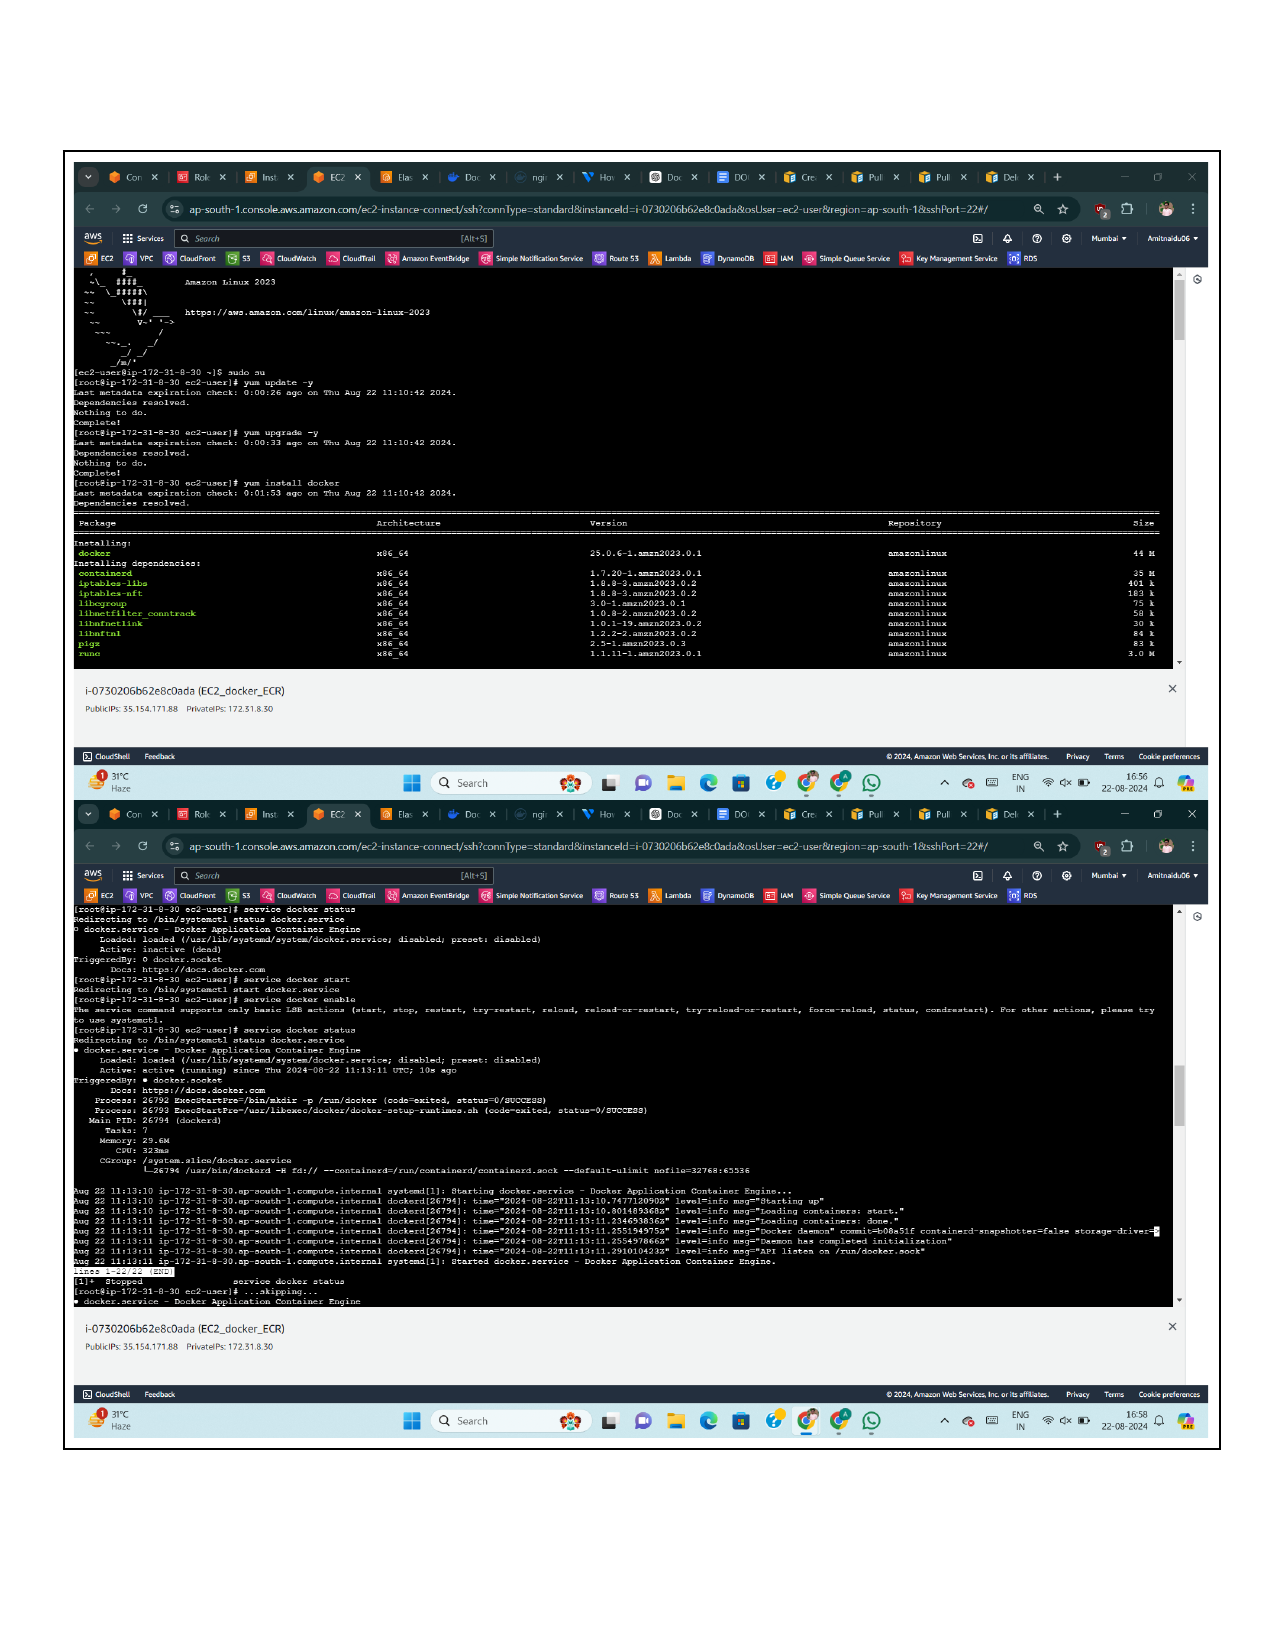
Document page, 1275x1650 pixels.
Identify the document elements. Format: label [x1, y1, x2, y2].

table_header [65, 152, 1219, 1448]
picture [73, 162, 1209, 1438]
